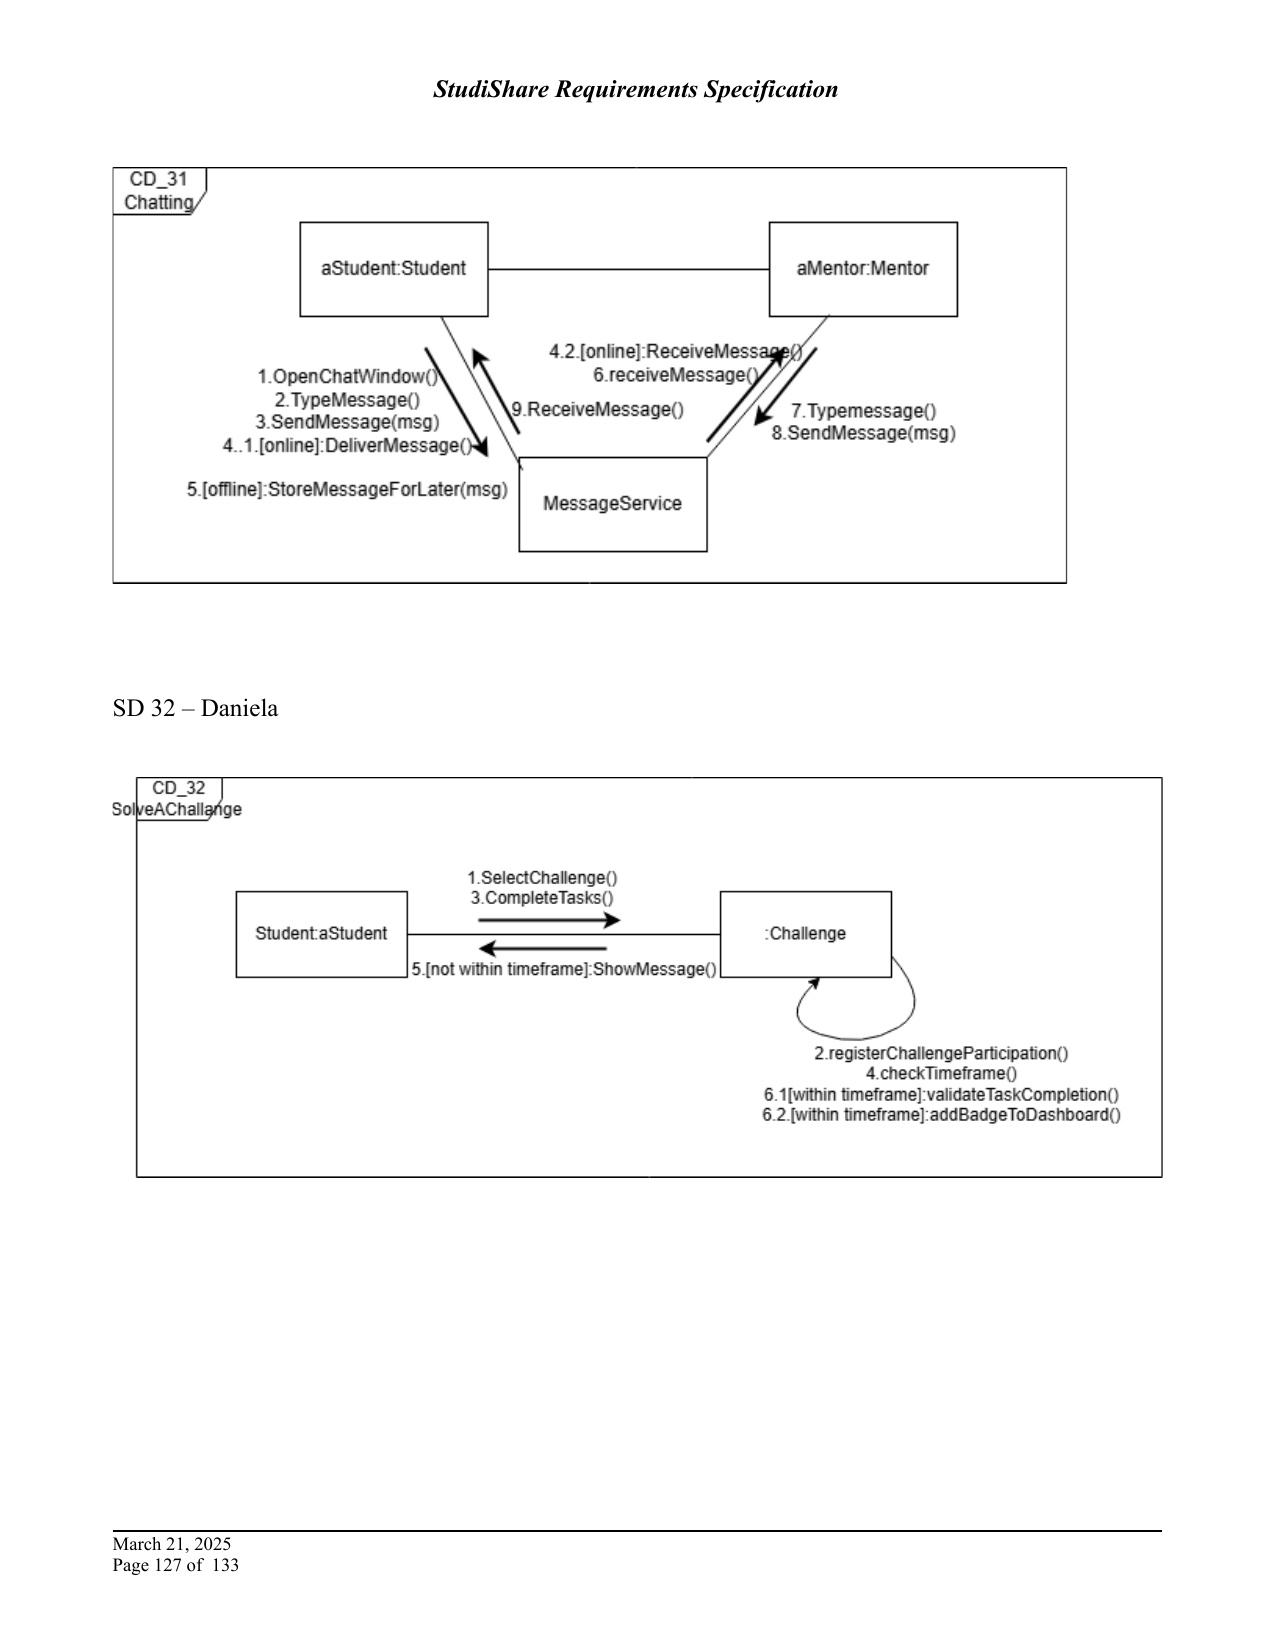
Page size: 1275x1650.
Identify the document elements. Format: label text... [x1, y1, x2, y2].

picture [112, 167, 1068, 584]
picture [112, 777, 1163, 1178]
text SD 32 – Daniela [112, 694, 1162, 722]
